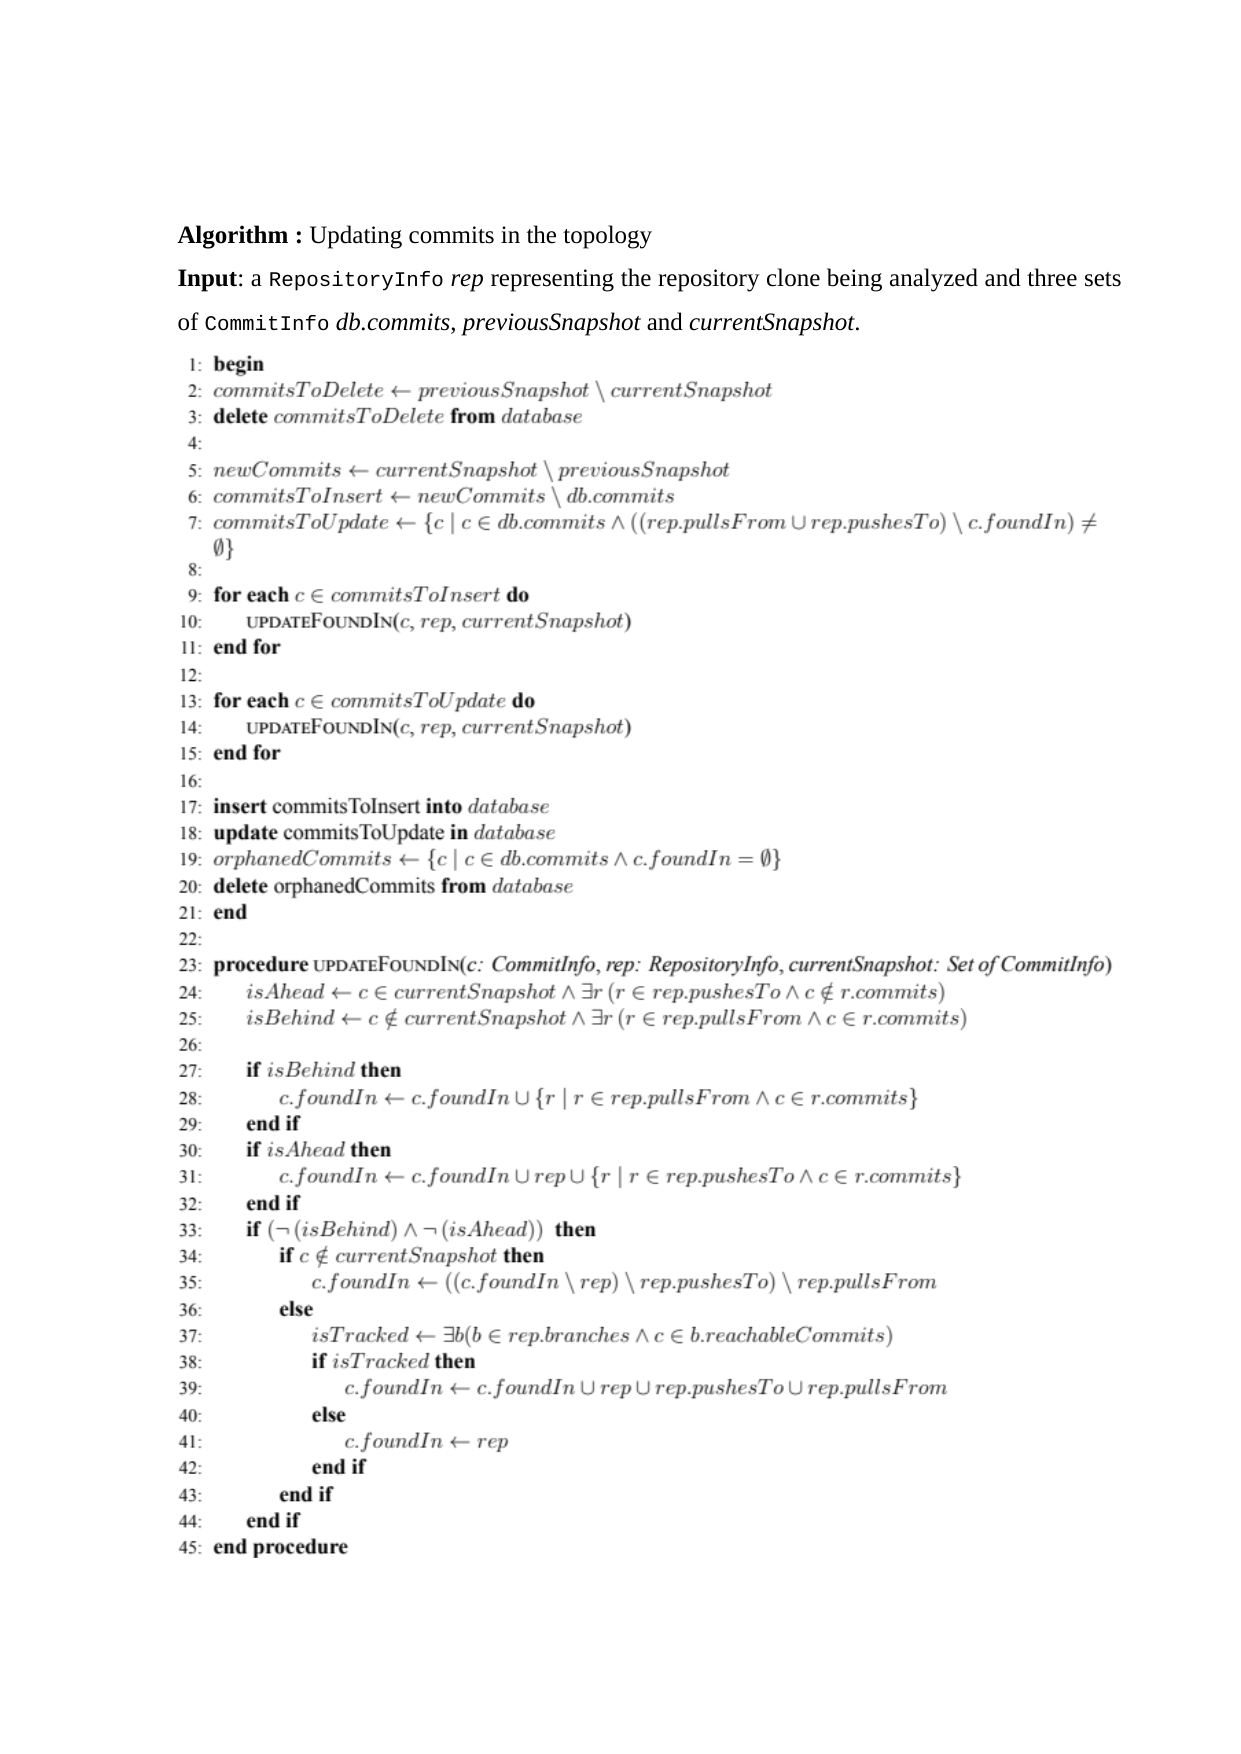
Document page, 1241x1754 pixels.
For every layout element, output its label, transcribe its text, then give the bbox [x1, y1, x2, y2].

text Input: a RepositoryInfo rep representing the repository clone being analyzed and three sets of CommitInfo db.commits, previousSnapshot and currentSnapshot. [177, 263, 1122, 337]
text Algorithm 1: Updating commits in the topology [177, 220, 1122, 249]
